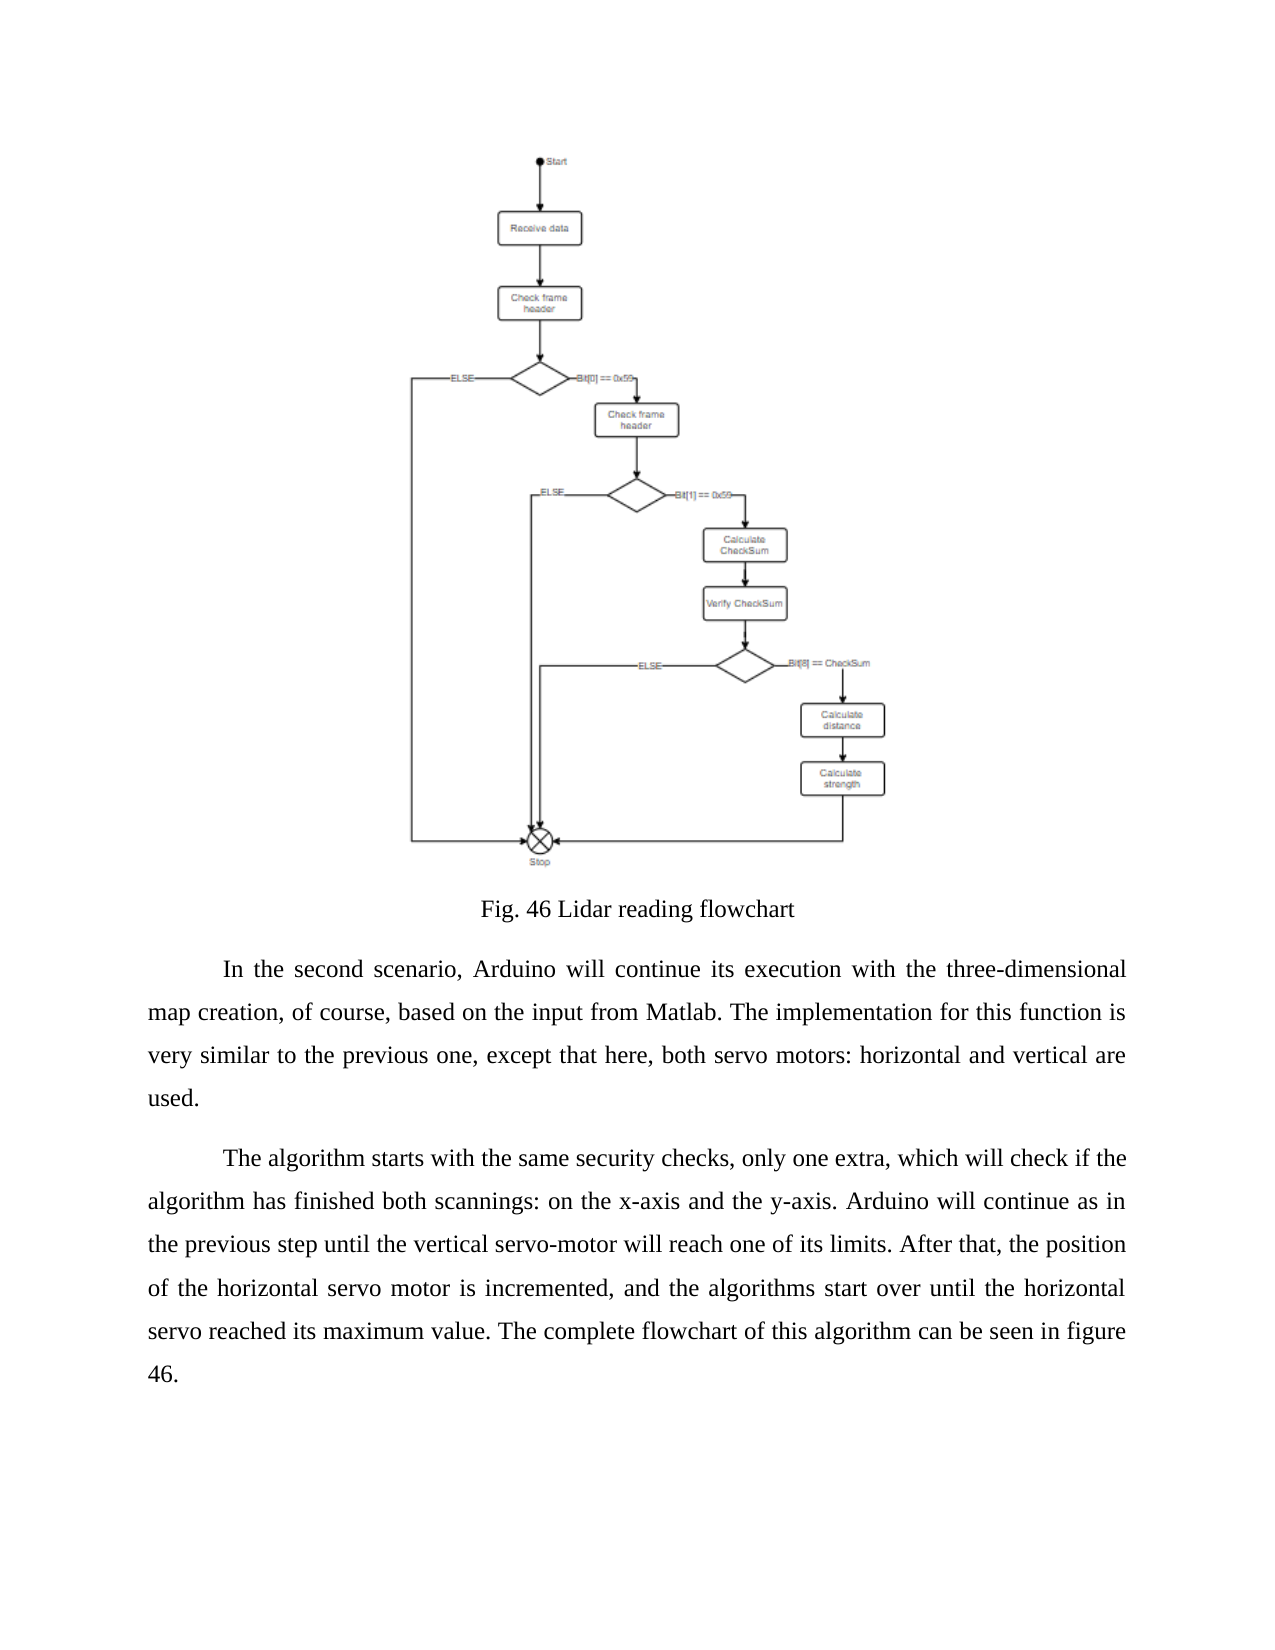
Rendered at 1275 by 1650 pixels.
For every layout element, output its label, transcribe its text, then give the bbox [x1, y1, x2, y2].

text The algorithm starts with the same security checks, only one extra, which will check if the algorithm has finished both scannings: on the x-axis and the y-axis. Arduino will continue as in the previous step until the vertical servo-motor will reach one of its limits. After that, the position of the horizontal servo motor is incremented, and the algorithms start over until the horizontal servo reached its maximum value. The complete flowchart of this algorithm can be seen in figure 46. [148, 1143, 1127, 1388]
text Fig. 46 Lidar reading flowchart [148, 894, 1127, 923]
text In the second scenario, Arduino will continue its execution with the three-dimensional map creation, of course, based on the input from Matlab. The implementation for this function is very similar to the previous one, except that here, both servo motors: horizontal and vertical are used. [148, 954, 1127, 1112]
picture [385, 147, 902, 878]
